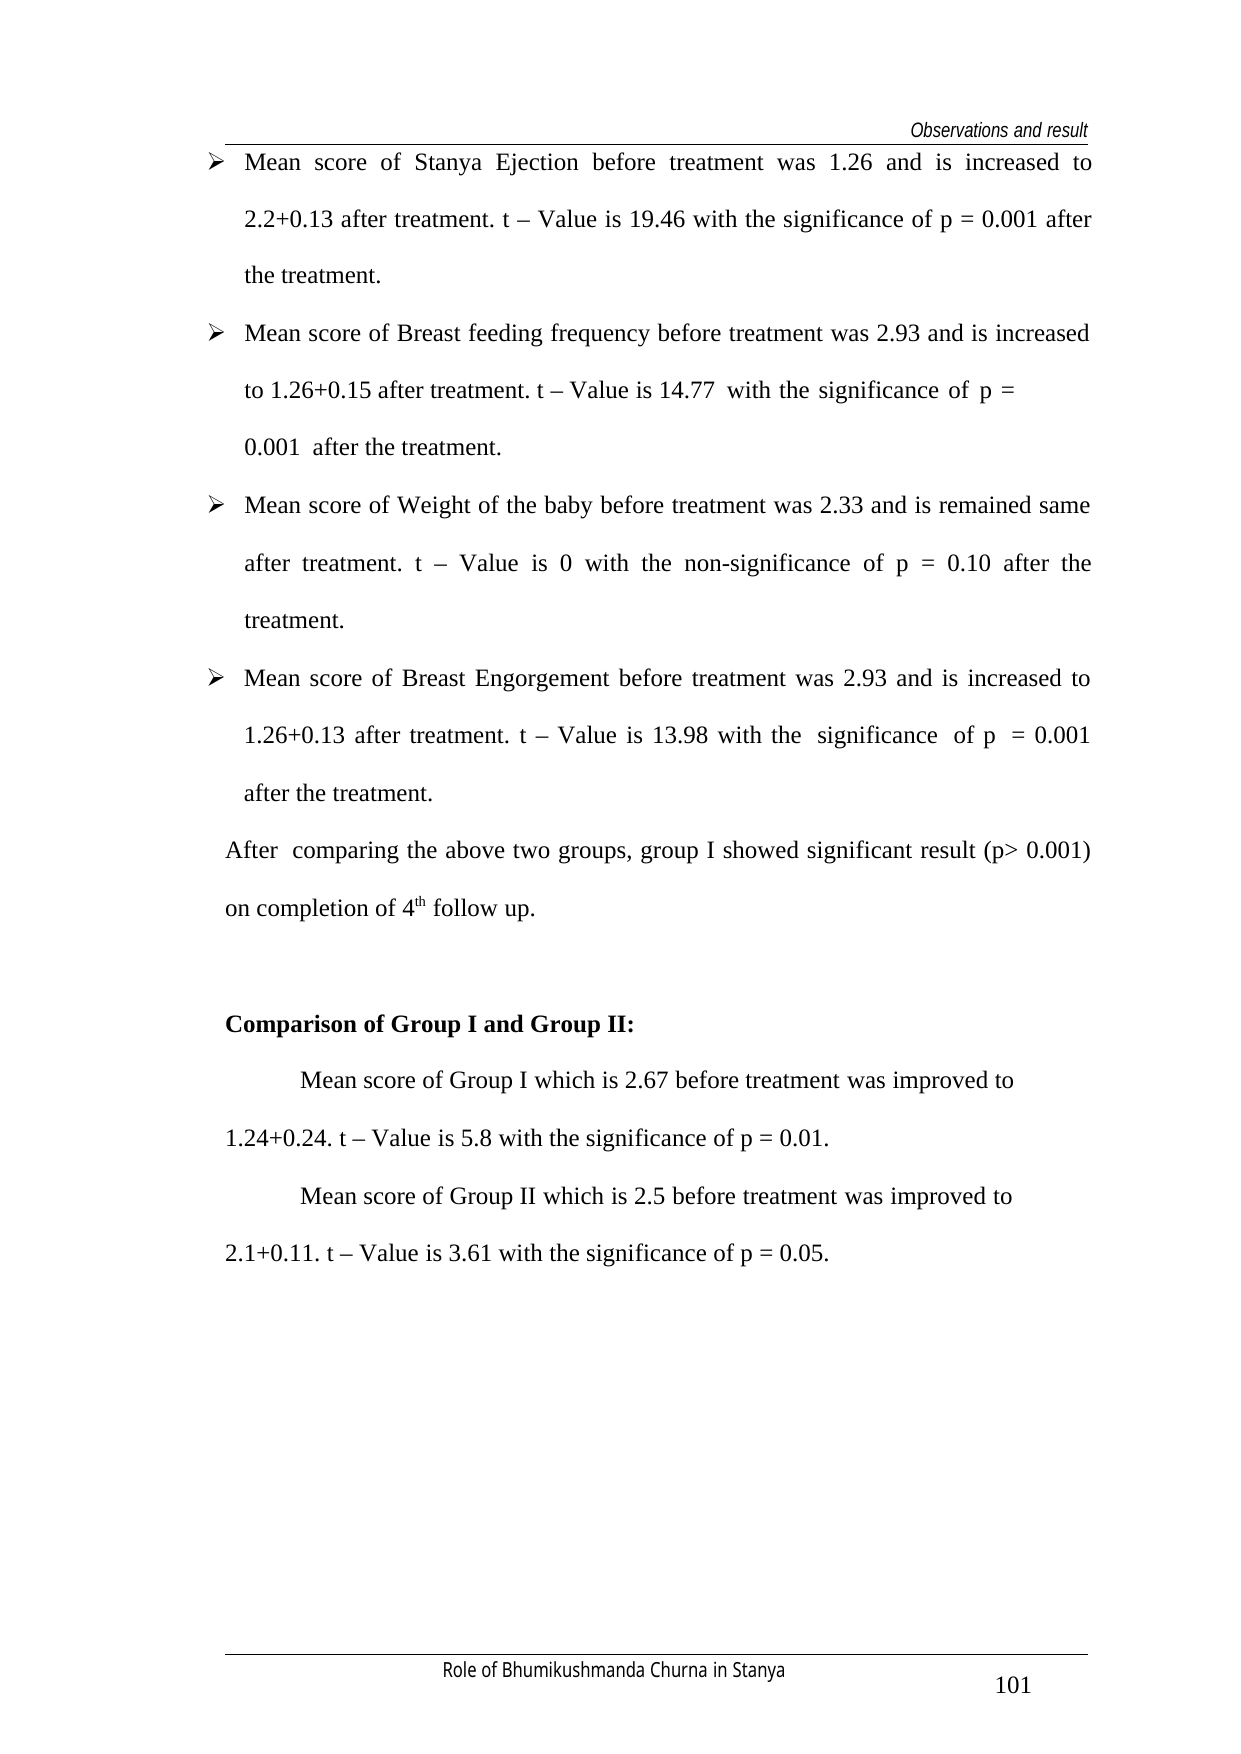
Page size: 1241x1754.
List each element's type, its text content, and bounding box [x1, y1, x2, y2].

subtitle Comparison of Group I and Group II: [225, 1009, 1121, 1037]
text Mean score of Group I which is 2.67 before treatment was improved to 1.24+0.24. t – Value is 5.8 with the significance of p = 0.01. [225, 1066, 1016, 1152]
text 0.001 after the treatment. [244, 433, 1121, 461]
text Mean score of Group II which is 2.5 before treatment was improved to 2.1+0.11. t – Value is 3.61 with the significance of p = 0.05. [225, 1181, 1016, 1267]
list Mean score of Weight of the baby before treatment was 2.33 and is remained same after treatment. t – Value is 0 with the non-significance of p = 0.10 after the treatment. [206, 490, 1092, 634]
text After comparing the above two groups, group I showed significant result (p> 0.001) on completion of 4th follow up. [225, 836, 1092, 922]
list Mean score of Breast Engorgement before treatment was 2.93 and is increased to 1.26+0.13 after treatment. t – Value is 13.98 with the significance of p = 0.001 after the treatment. [206, 663, 1092, 807]
list Mean score of Stanya Ejection before treatment was 1.26 and is increased to 2.2+0.13 after treatment. t – Value is 19.46 with the significance of p = 0.001 after the treatment. [206, 147, 1093, 289]
list Mean score of Breast feeding frequency before treatment was 2.93 and is increased to 1.26+0.15 after treatment. t – Value is 14.77 with the significance of p = [206, 318, 1090, 404]
